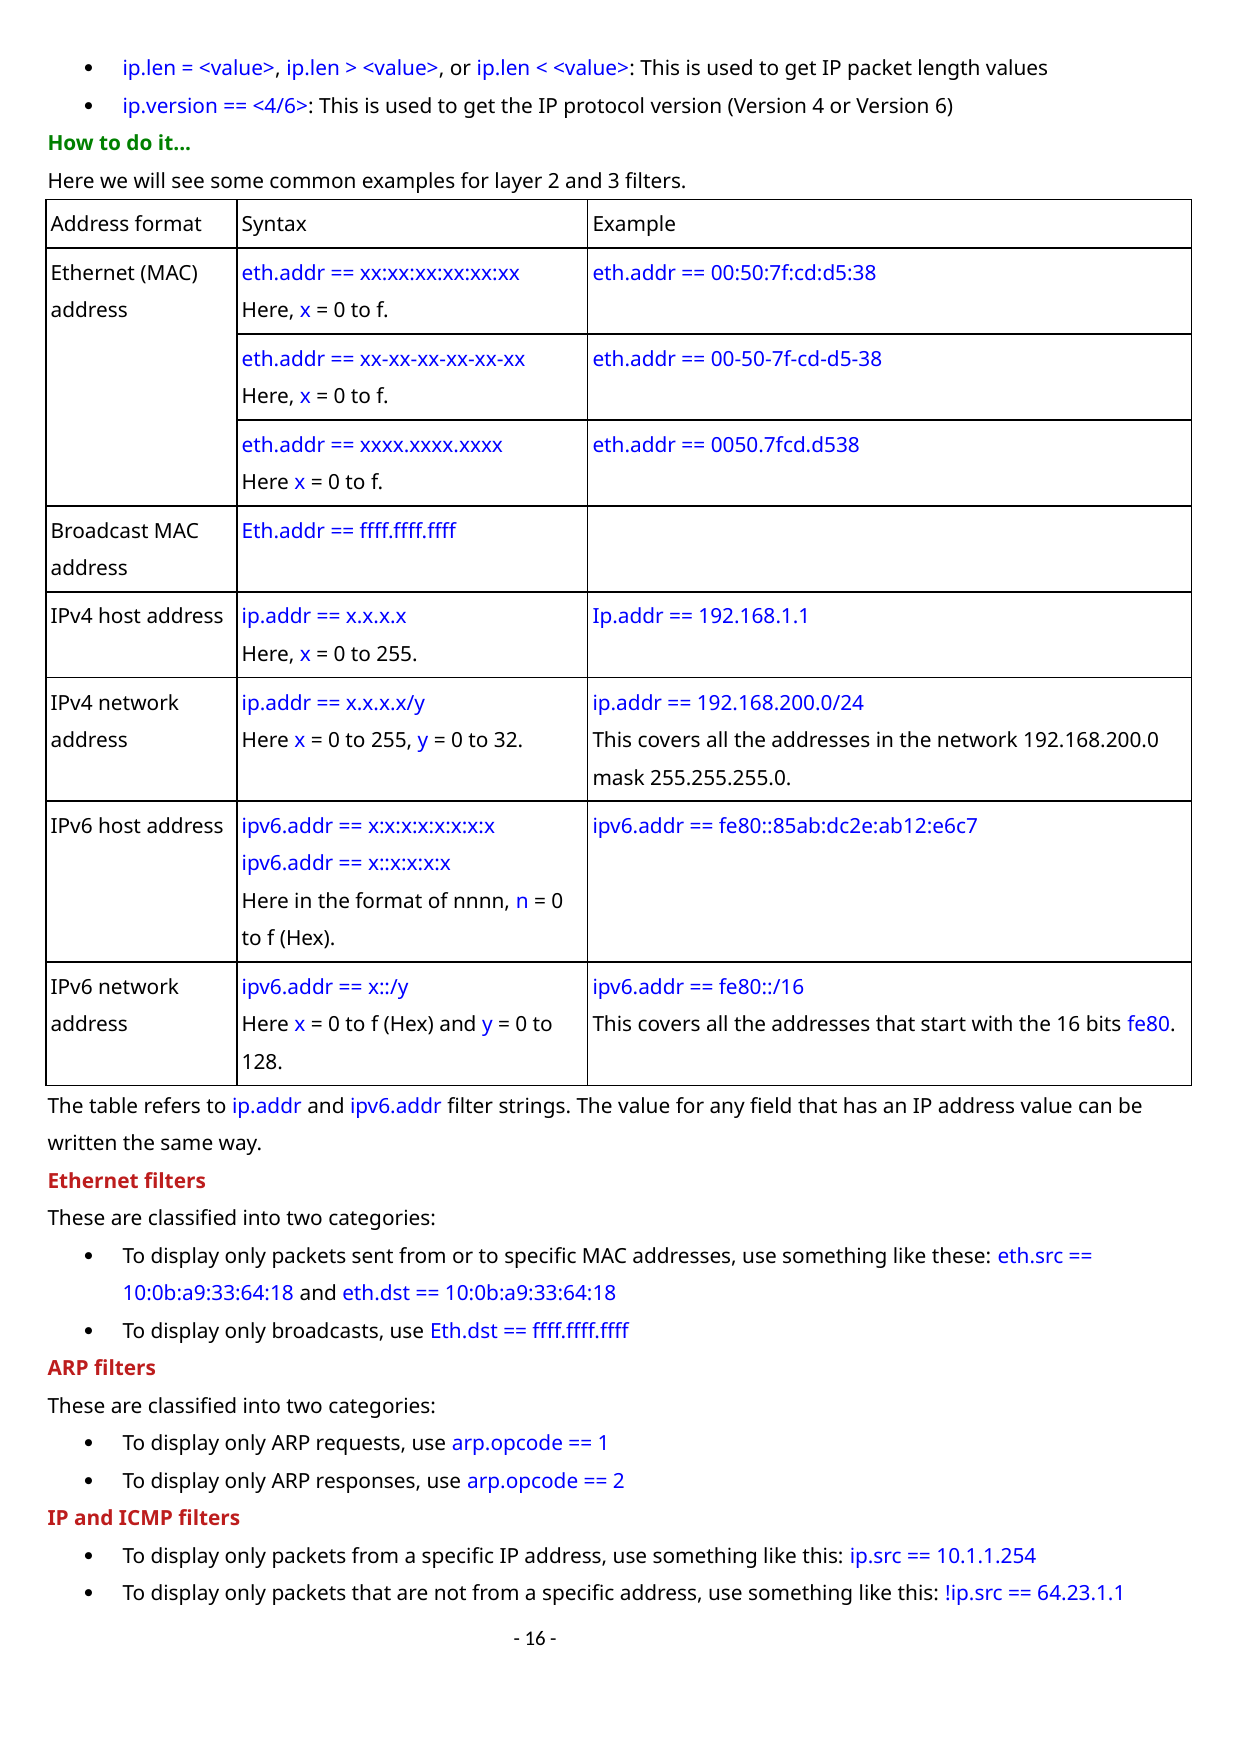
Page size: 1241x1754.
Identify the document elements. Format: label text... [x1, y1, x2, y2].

list To display only packets sent from or to specific MAC addresses, use something like these: eth.src == 10:0b:a9:33:64:18 and eth.dst == 10:0b:a9:33:64:18 [85, 1236, 1193, 1311]
text These are classified into two categories: [47, 1199, 1193, 1236]
text These are classified into two categories: [47, 1386, 1193, 1424]
list To display only packets from a specific IP address, use something like this: ip.src == 10.1.1.254 [85, 1536, 1193, 1574]
text Here we will see some common examples for layer 2 and 3 filters. [47, 161, 1193, 199]
table_cell Ip.addr == 192.168.1.1 [588, 593, 1191, 677]
table_header Example [588, 200, 1191, 247]
table_cell eth.addr == xx:xx:xx:xx:xx:xx Here, x = 0 to f. [238, 249, 587, 333]
table_cell ipv6.addr == fe80::85ab:dc2e:ab12:e6c7 [588, 802, 1191, 961]
table_cell IPv4 network address [47, 678, 236, 800]
table_cell Eth.addr == ffff.ffff.ffff [238, 507, 587, 591]
table_cell eth.addr == 00-50-7f-cd-d5-38 [588, 335, 1191, 419]
table_cell Broadcast MAC address [47, 507, 236, 591]
table_cell ip.addr == 192.168.200.0/24 This covers all the addresses in the network 192.168.200.0 mask 255.255.255.0. [588, 678, 1191, 800]
table_cell eth.addr == 0050.7fcd.d538 [588, 421, 1191, 505]
table_cell ipv6.addr == fe80::/16 This covers all the addresses that start with the 16 bits fe80. [588, 963, 1191, 1085]
text How to do it... [47, 124, 1193, 161]
text The table refers to ip.addr and ipv6.addr filter strings. The value for any field that has an IP address value can be written the same way. [47, 1086, 1193, 1161]
list To display only ARP responses, use arp.opcode == 2 [85, 1461, 1193, 1499]
list To display only packets that are not from a specific address, use something like this: !ip.src == 64.23.1.1 [85, 1574, 1193, 1611]
list ip.version == <4/6>: This is used to get the IP protocol version (Version 4 or Version 6) [85, 86, 1193, 124]
text Ethernet filters [47, 1161, 1193, 1199]
list ip.len = <value>, ip.len > <value>, or ip.len < <value>: This is used to get IP packet length values [85, 49, 1193, 86]
table_cell ipv6.addr == x::/y Here x = 0 to f (Hex) and y = 0 to 128. [238, 963, 587, 1085]
table_cell eth.addr == xx-xx-xx-xx-xx-xx Here, x = 0 to f. [238, 335, 587, 419]
table_cell IPv4 host address [47, 593, 236, 677]
table_cell IPv6 host address [47, 802, 236, 961]
table_cell IPv6 network address [47, 963, 236, 1085]
table_cell Ethernet (MAC) address [47, 249, 236, 505]
table_header Address format [47, 200, 236, 247]
table_cell ipv6.addr == x:x:x:x:x:x:x:x ipv6.addr == x::x:x:x:x Here in the format of nnnn, n = 0 to f (Hex). [238, 802, 587, 961]
table_cell ip.addr == x.x.x.x Here, x = 0 to 255. [238, 593, 587, 677]
text IP and ICMP filters [47, 1499, 1193, 1536]
table_cell ip.addr == x.x.x.x/y Here x = 0 to 255, y = 0 to 32. [238, 678, 587, 800]
list To display only broadcasts, use Eth.dst == ffff.ffff.ffff [85, 1311, 1193, 1349]
table_cell eth.addr == 00:50:7f:cd:d5:38 [588, 249, 1191, 333]
table_cell [588, 507, 1191, 591]
list To display only ARP requests, use arp.opcode == 1 [85, 1424, 1193, 1461]
table_cell eth.addr == xxxx.xxxx.xxxx Here x = 0 to f. [238, 421, 587, 505]
text ARP filters [47, 1349, 1193, 1386]
table_header Syntax [238, 200, 587, 247]
